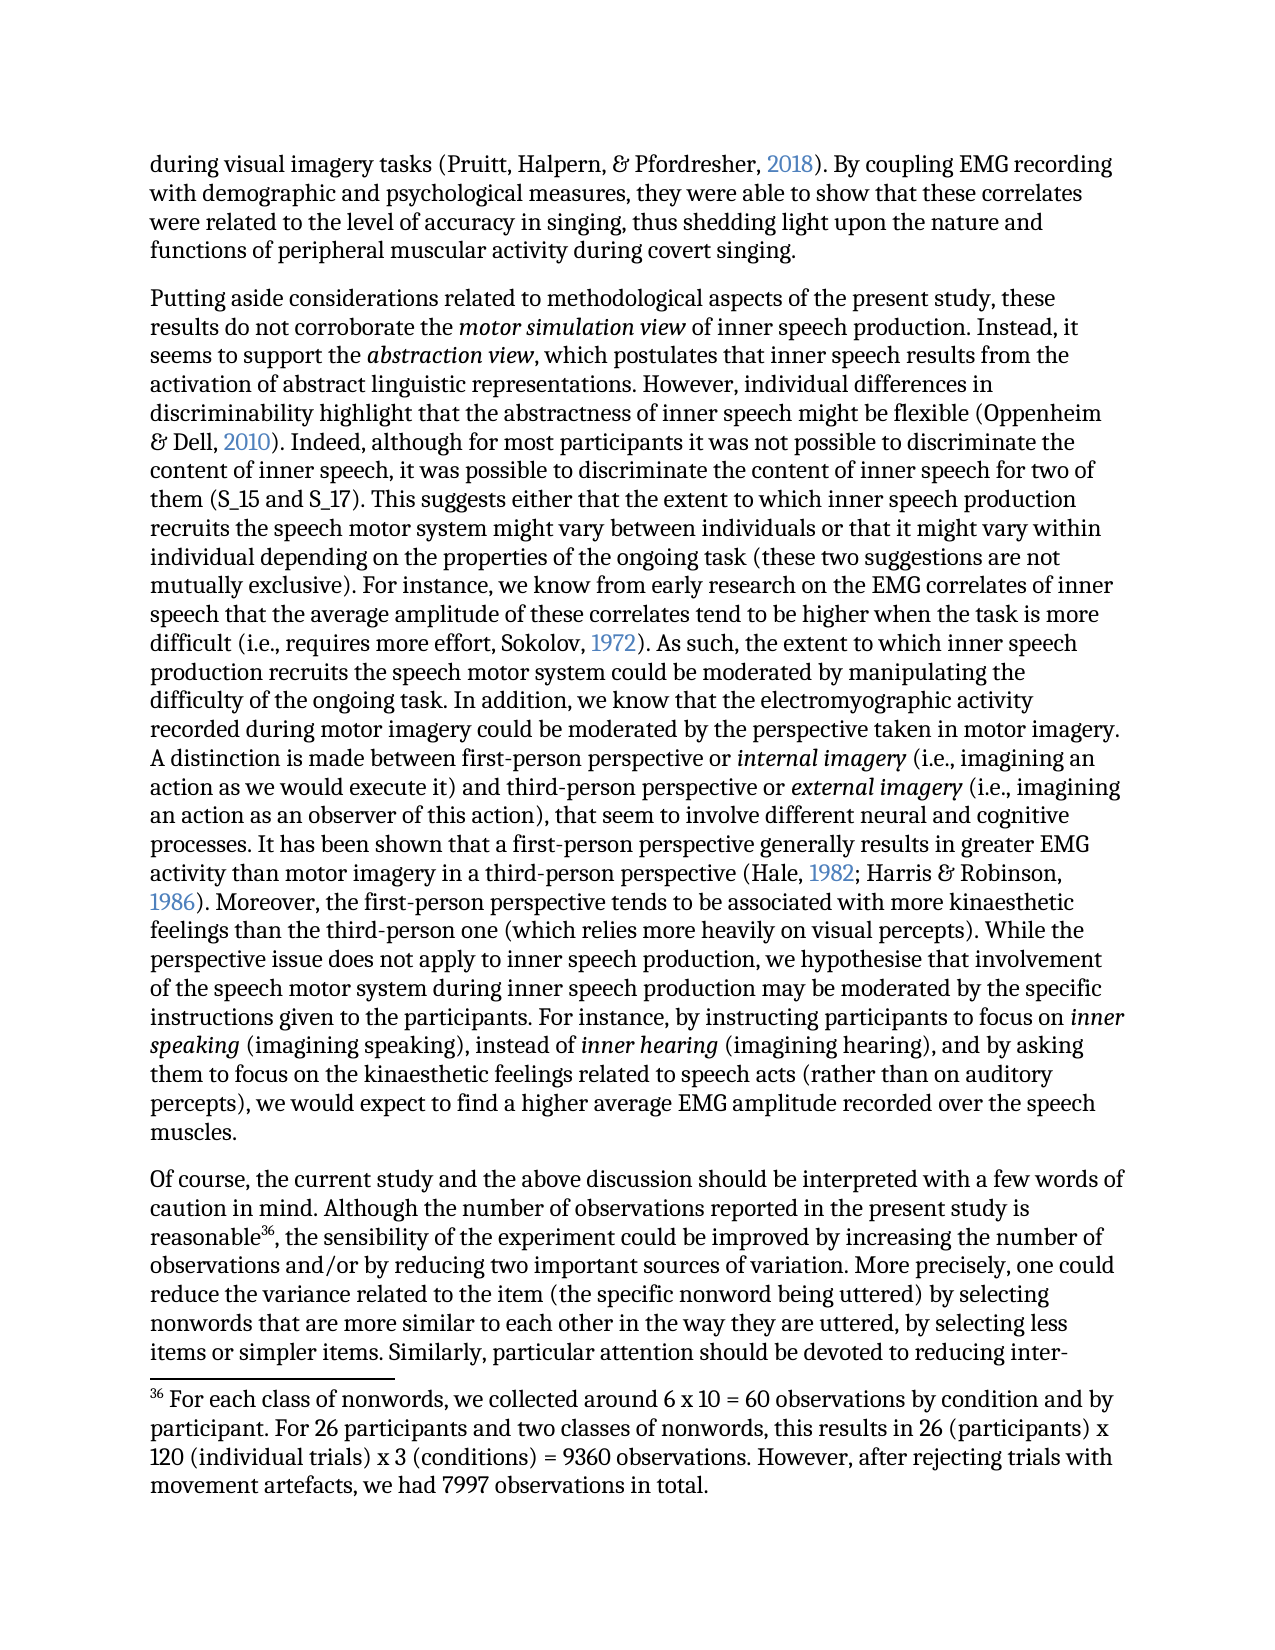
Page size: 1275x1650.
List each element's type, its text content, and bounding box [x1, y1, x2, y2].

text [150, 1165, 1125, 1366]
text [150, 150, 1125, 265]
text Putting aside considerations related to methodological aspects of the present study, these results do not corroborate the motor simulation view of inner speech production. Instead, it seems to support the abstraction view, which postulates that inner speech results from the activation of abstract linguistic representations. However, individual differences in discriminability highlight that the abstractness of inner speech might be flexible (Oppenheim & Dell, 2010). Indeed, although for most participants it was not possible to discriminate the content of inner speech, it was possible to discriminate the content of inner speech for two of them (S_15 and S_17). This suggests either that the extent to which inner speech production recruits the speech motor system might vary between individuals or that it might vary within individual depending on the properties of the ongoing task (these two suggestions are not mutually exclusive). For instance, we know from early research on the EMG correlates of inner speech that the average amplitude of these correlates tend to be higher when the task is more difficult (i.e., requires more effort, Sokolov, 1972). As such, the extent to which inner speech production recruits the speech motor system could be moderated by manipulating the difficulty of the ongoing task. In addition, we know that the electromyographic activity recorded during motor imagery could be moderated by the perspective taken in motor imagery. A distinction is made between first-person perspective or internal imagery (i.e., imagining an action as we would execute it) and third-person perspective or external imagery (i.e., imagining an action as an observer of this action), that seem to involve different neural and cognitive processes. It has been shown that a first-person perspective generally results in greater EMG activity than motor imagery in a third-person perspective (Hale, 1982; Harris & Robinson, 1986). Moreover, the first-person perspective tends to be associated with more kinaesthetic feelings than the third-person one (which relies more heavily on visual percepts). While the perspective issue does not apply to inner speech production, we hypothesise that involvement of the speech motor system during inner speech production may be moderated by the specific instructions given to the participants. For instance, by instructing participants to focus on inner speaking (imagining speaking), instead of inner hearing (imagining hearing), and by asking them to focus on the kinaesthetic feelings related to speech acts (rather than on auditory percepts), we would expect to find a higher average EMG amplitude recorded over the speech muscles. [150, 284, 1125, 1146]
